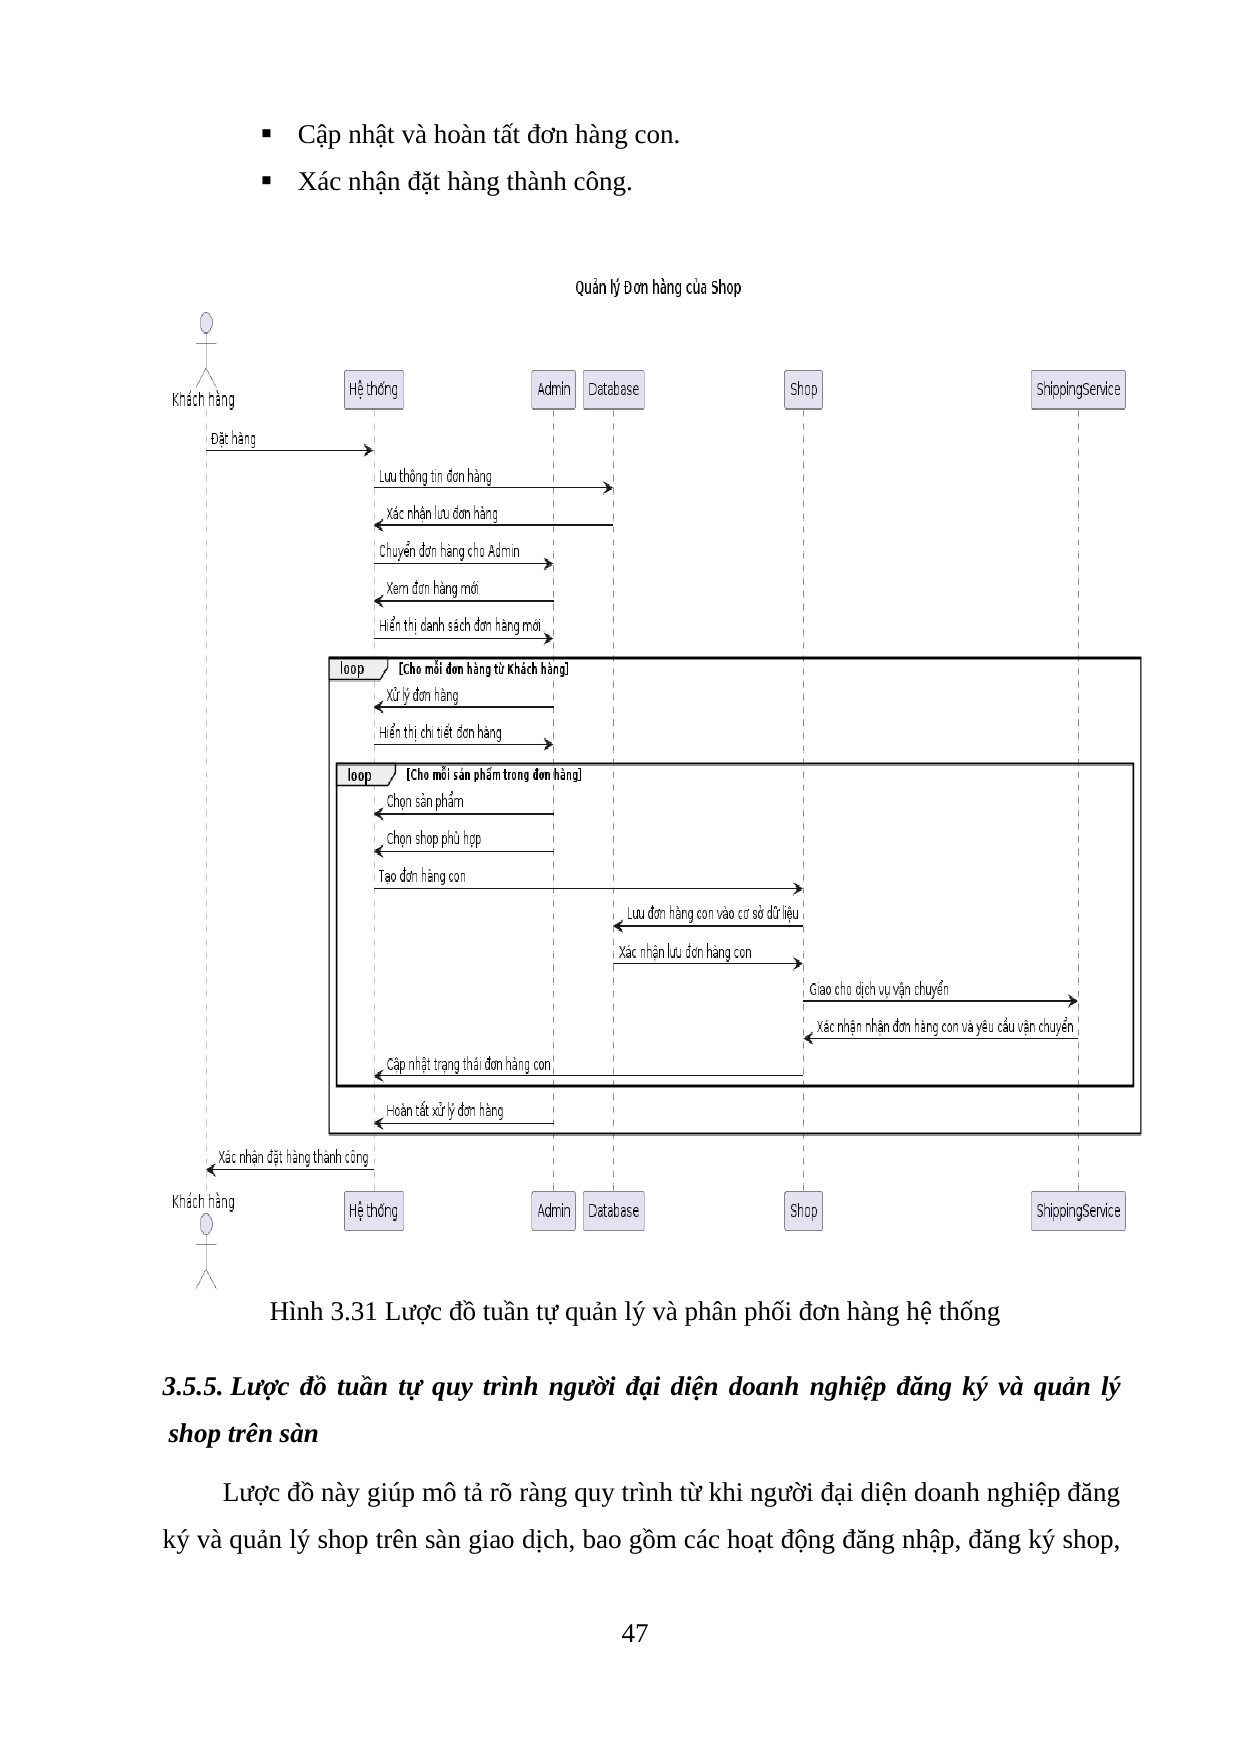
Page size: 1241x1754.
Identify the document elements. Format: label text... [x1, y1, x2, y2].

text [162, 1476, 1122, 1554]
picture [168, 258, 1144, 1296]
list Cập nhật và hoàn tất đơn hàng con. [260, 118, 1122, 149]
subtitle Lược đồ tuần tự quy trình người đại diện doanh nghiệp đăng ký và quản lý shop trên sàn [162, 1370, 1122, 1448]
list Xác nhận đặt hàng thành công. [260, 165, 1122, 196]
